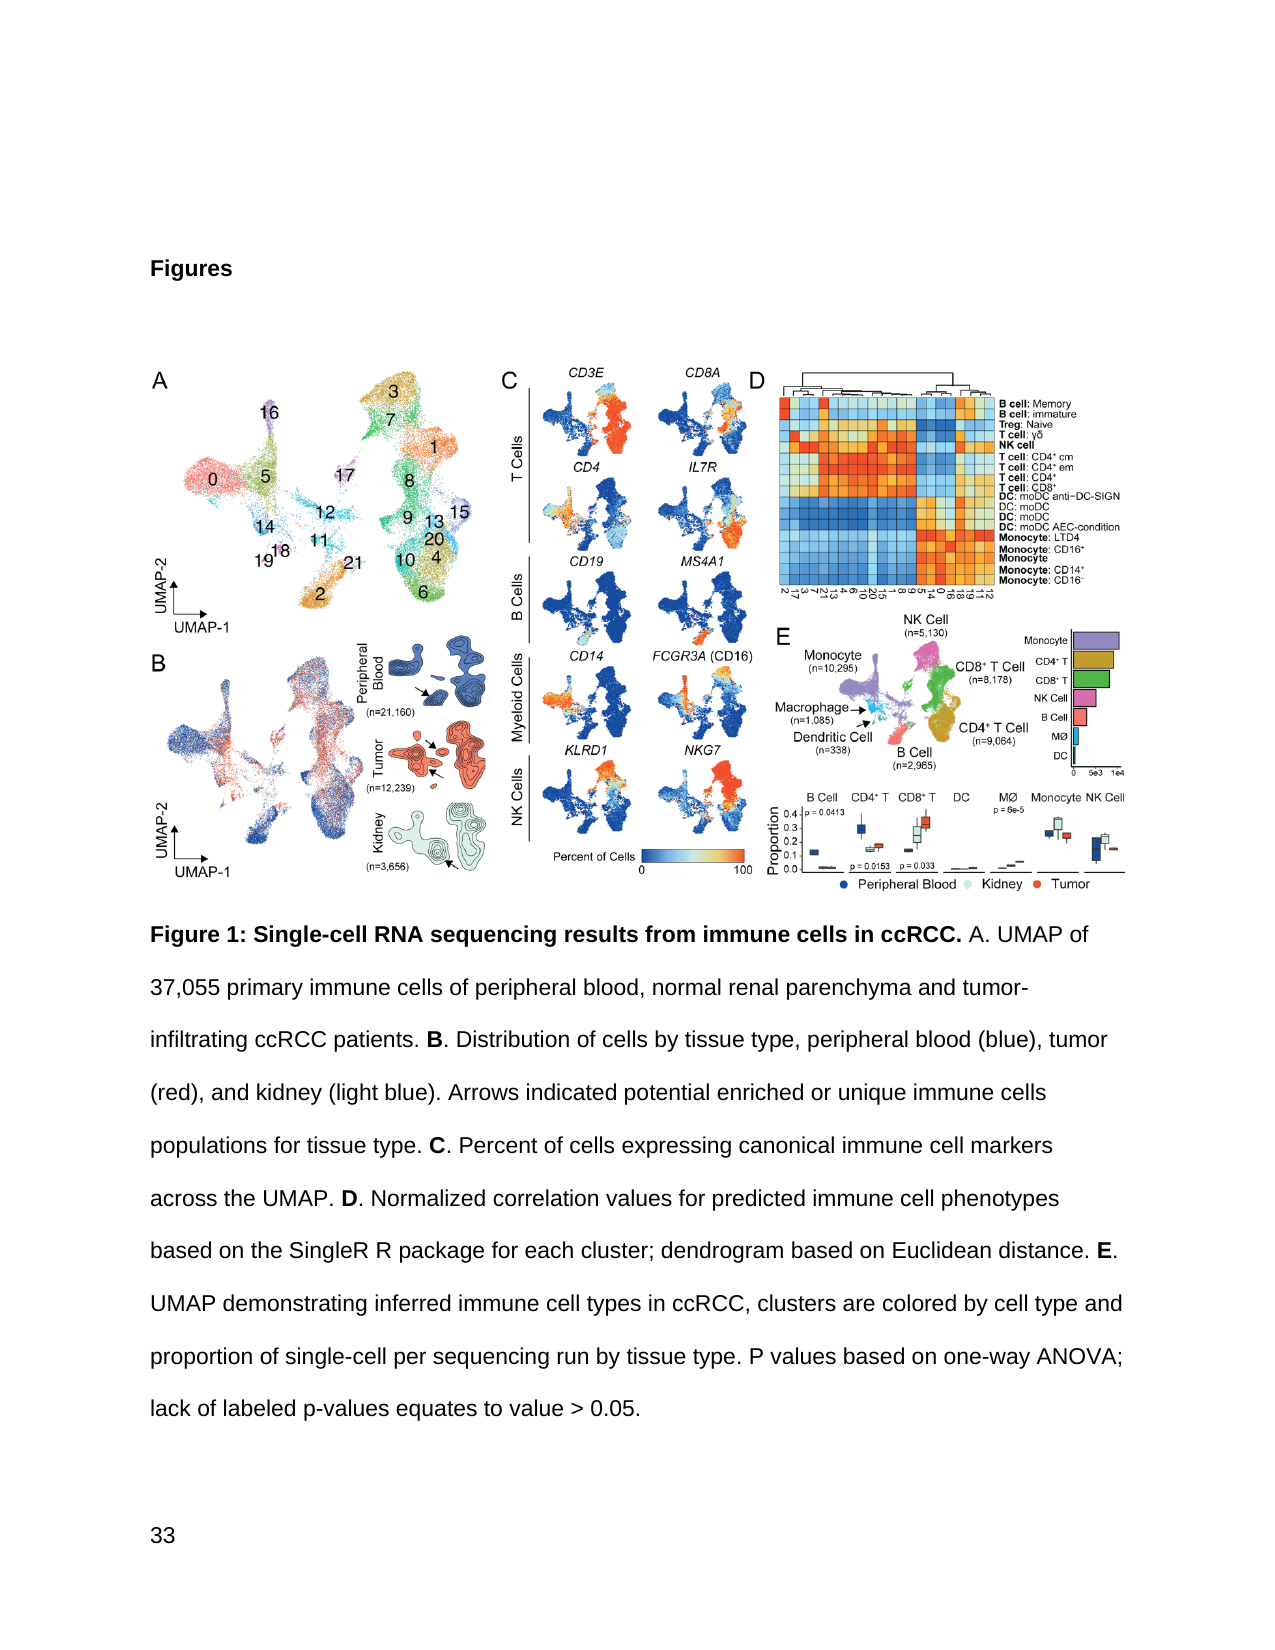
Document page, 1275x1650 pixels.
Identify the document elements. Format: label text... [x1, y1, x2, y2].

text Figure 1: Single-cell RNA sequencing results from immune cells in ccRCC. A. UMAP of 37,055 primary immune cells of peripheral blood, normal renal parenchyma and tumor-infiltrating ccRCC patients. B. Distribution of cells by tissue type, peripheral blood (blue), tumor (red), and kidney (light blue). Arrows indicated potential enriched or unique immune cells populations for tissue type. C. Percent of cells expressing canonical immune cell markers across the UMAP. D. Normalized correlation values for predicted immune cell phenotypes based on the SingleR R package for each cluster; dendrogram based on Euclidean distance. E. UMAP demonstrating inferred immune cell types in ccRCC, clusters are colored by cell type and proportion of single-cell per sequencing run by tissue type. P values based on one-way ANOVA; lack of labeled p-values equates to value > 0.05. [150, 921, 1125, 1422]
text Figures [150, 255, 1125, 282]
picture [150, 365, 1125, 893]
